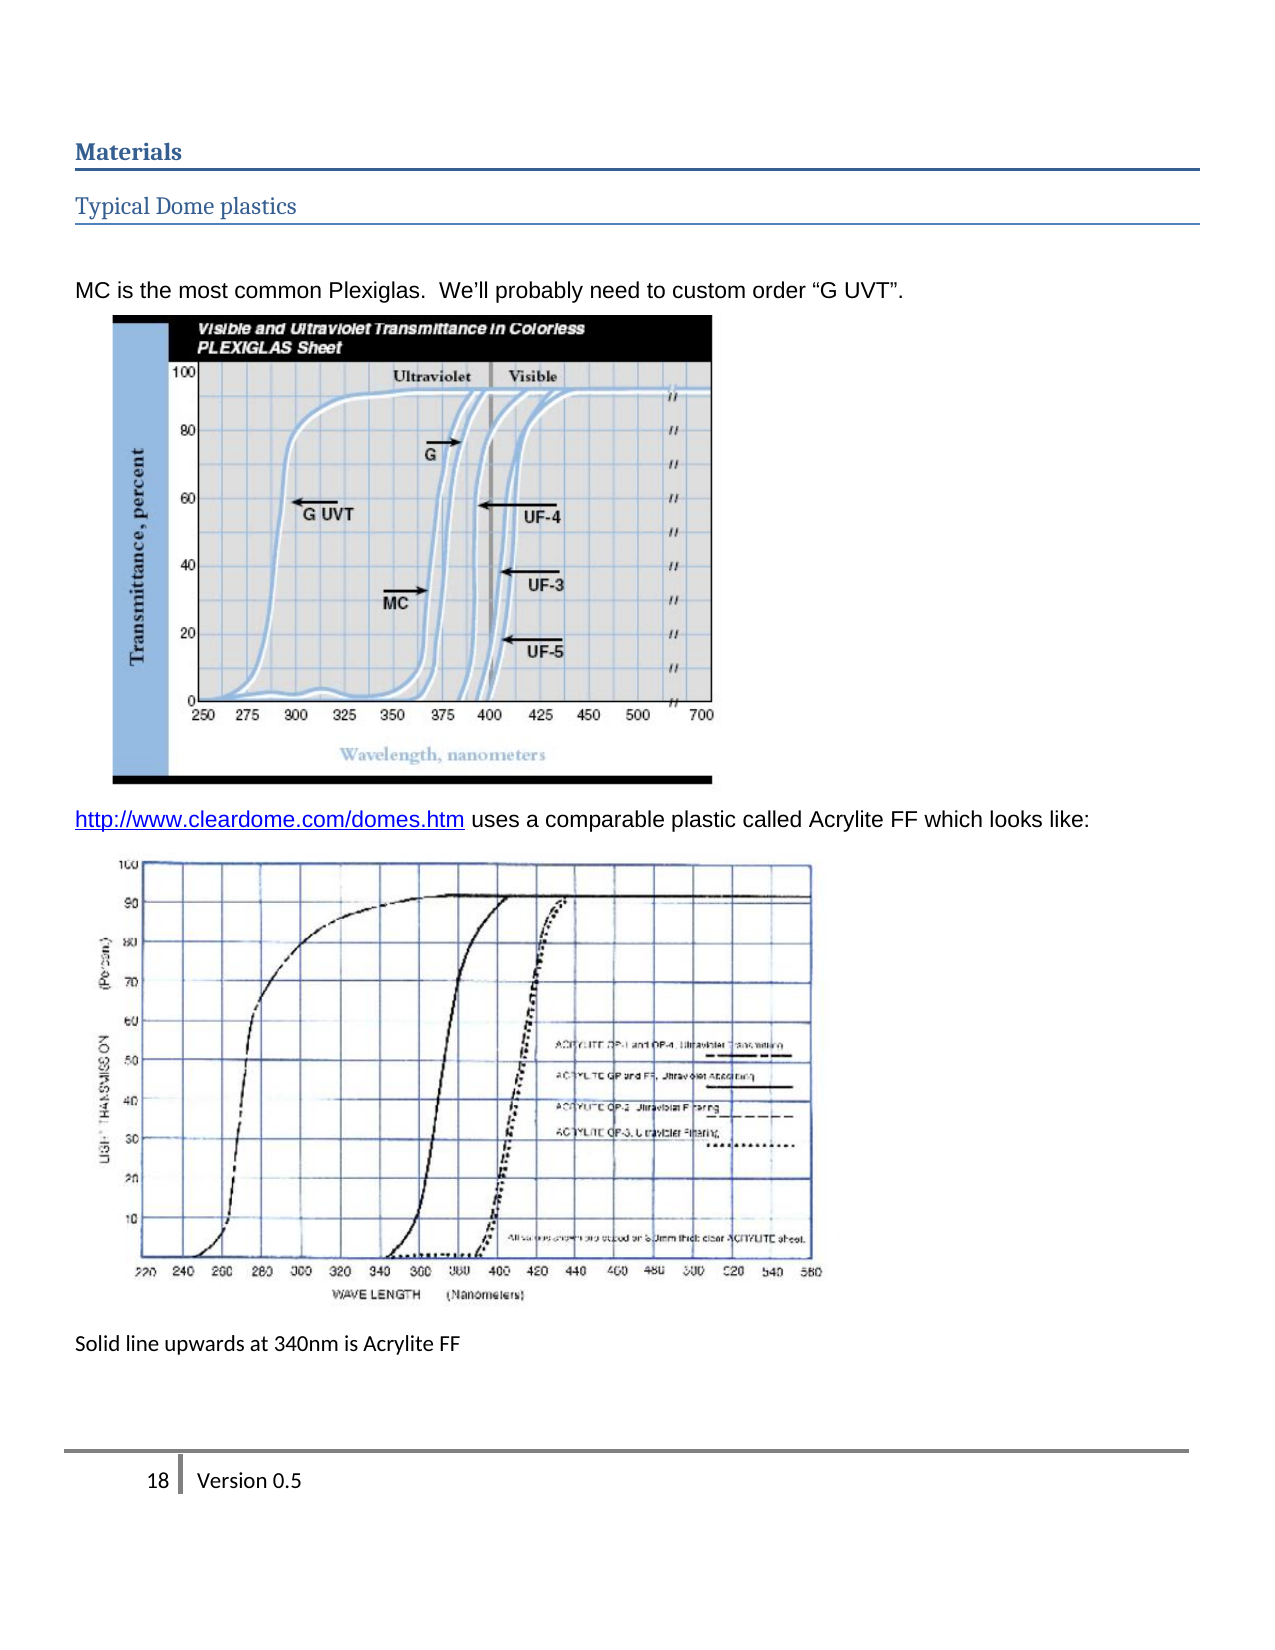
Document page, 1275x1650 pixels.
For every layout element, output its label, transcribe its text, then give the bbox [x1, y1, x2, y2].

subtitle Typical Dome plastics [75, 192, 1200, 223]
text Solid line upwards at 340nm is Acrylite FF [75, 1329, 1200, 1357]
text MC is the most common Plexiglas. We’ll probably need to custom order “G UVT”. [75, 277, 1200, 303]
picture [75, 844, 845, 1317]
picture [112, 315, 722, 794]
subtitle Materials [75, 137, 1200, 168]
text http://www.cleardome.com/domes.htm uses a comparable plastic called Acrylite FF which looks like: [75, 806, 1200, 832]
